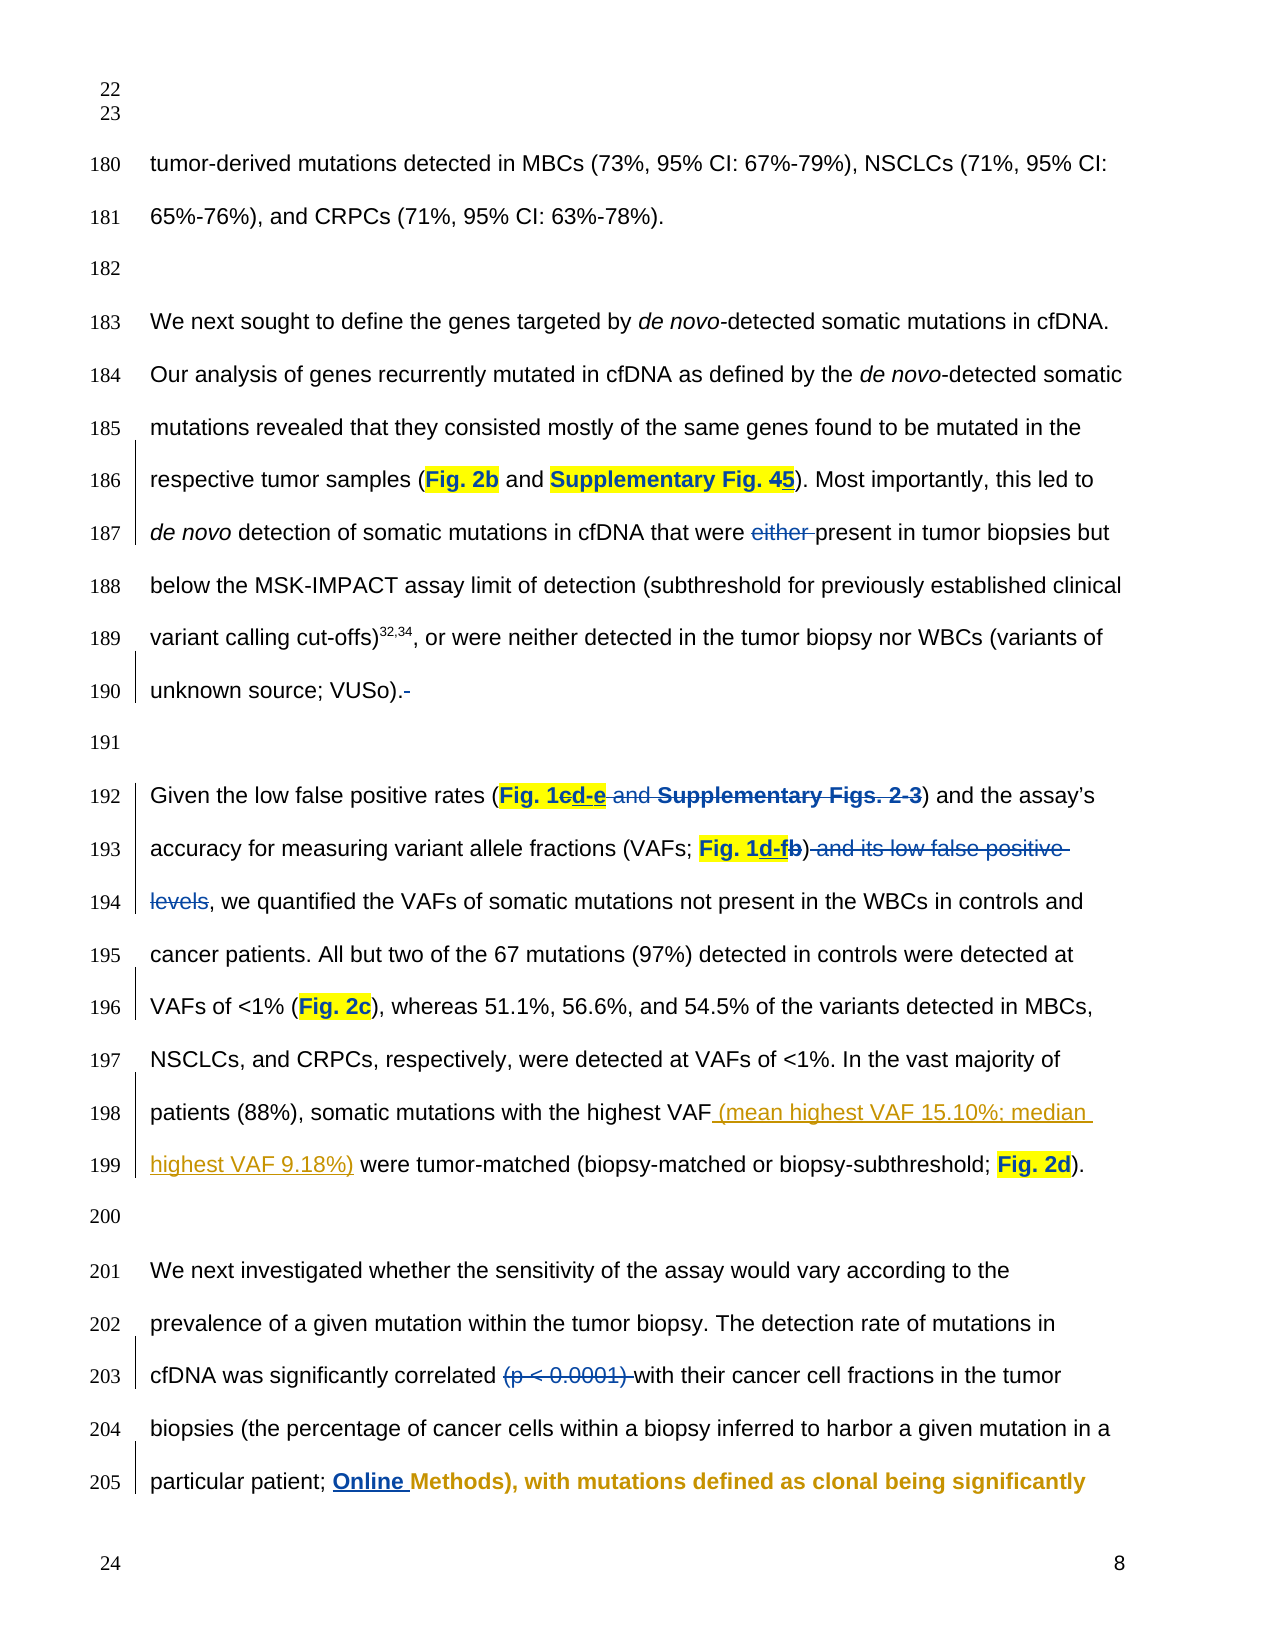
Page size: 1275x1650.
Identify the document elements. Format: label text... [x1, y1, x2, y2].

text We next sought to define the genes targeted by de novo-detected somatic mutations in cfDNA. Our analysis of genes recurrently mutated in cfDNA as defined by the de novo-detected somatic mutations revealed that they consisted mostly of the same genes found to be mutated in the respective tumor samples (Fig. 2b and Supplementary Fig. ). Most importantly, this led to de novo detection of somatic mutations in cfDNA that were present in tumor biopsies but below the MSK-IMPACT assay limit of detection (subthreshold for previously established clinical variant calling cut-offs)32,34, or were neither detected in the tumor biopsy nor WBCs (variants of unknown source; VUSo). [150, 308, 1125, 703]
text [150, 150, 1125, 229]
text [150, 1257, 1125, 1494]
text Given the low false positive rates (Fig. 1) and the assay’s accuracy for measuring variant allele fractions (VAFs; Fig. 1), we quantified the VAFs of somatic mutations not present in the WBCs in controls and cancer patients. All but two of the 67 mutations (97%) detected in controls were detected at VAFs of <1% (Fig. 2c), whereas 51.1%, 56.6%, and 54.5% of the variants detected in MBCs, NSCLCs, and CRPCs, respectively, were detected at VAFs of <1%. In the vast majority of patients (88%), somatic mutations with the highest VAF were tumor-matched (biopsy-matched or biopsy-subthreshold; Fig. 2d). [150, 782, 1125, 1178]
